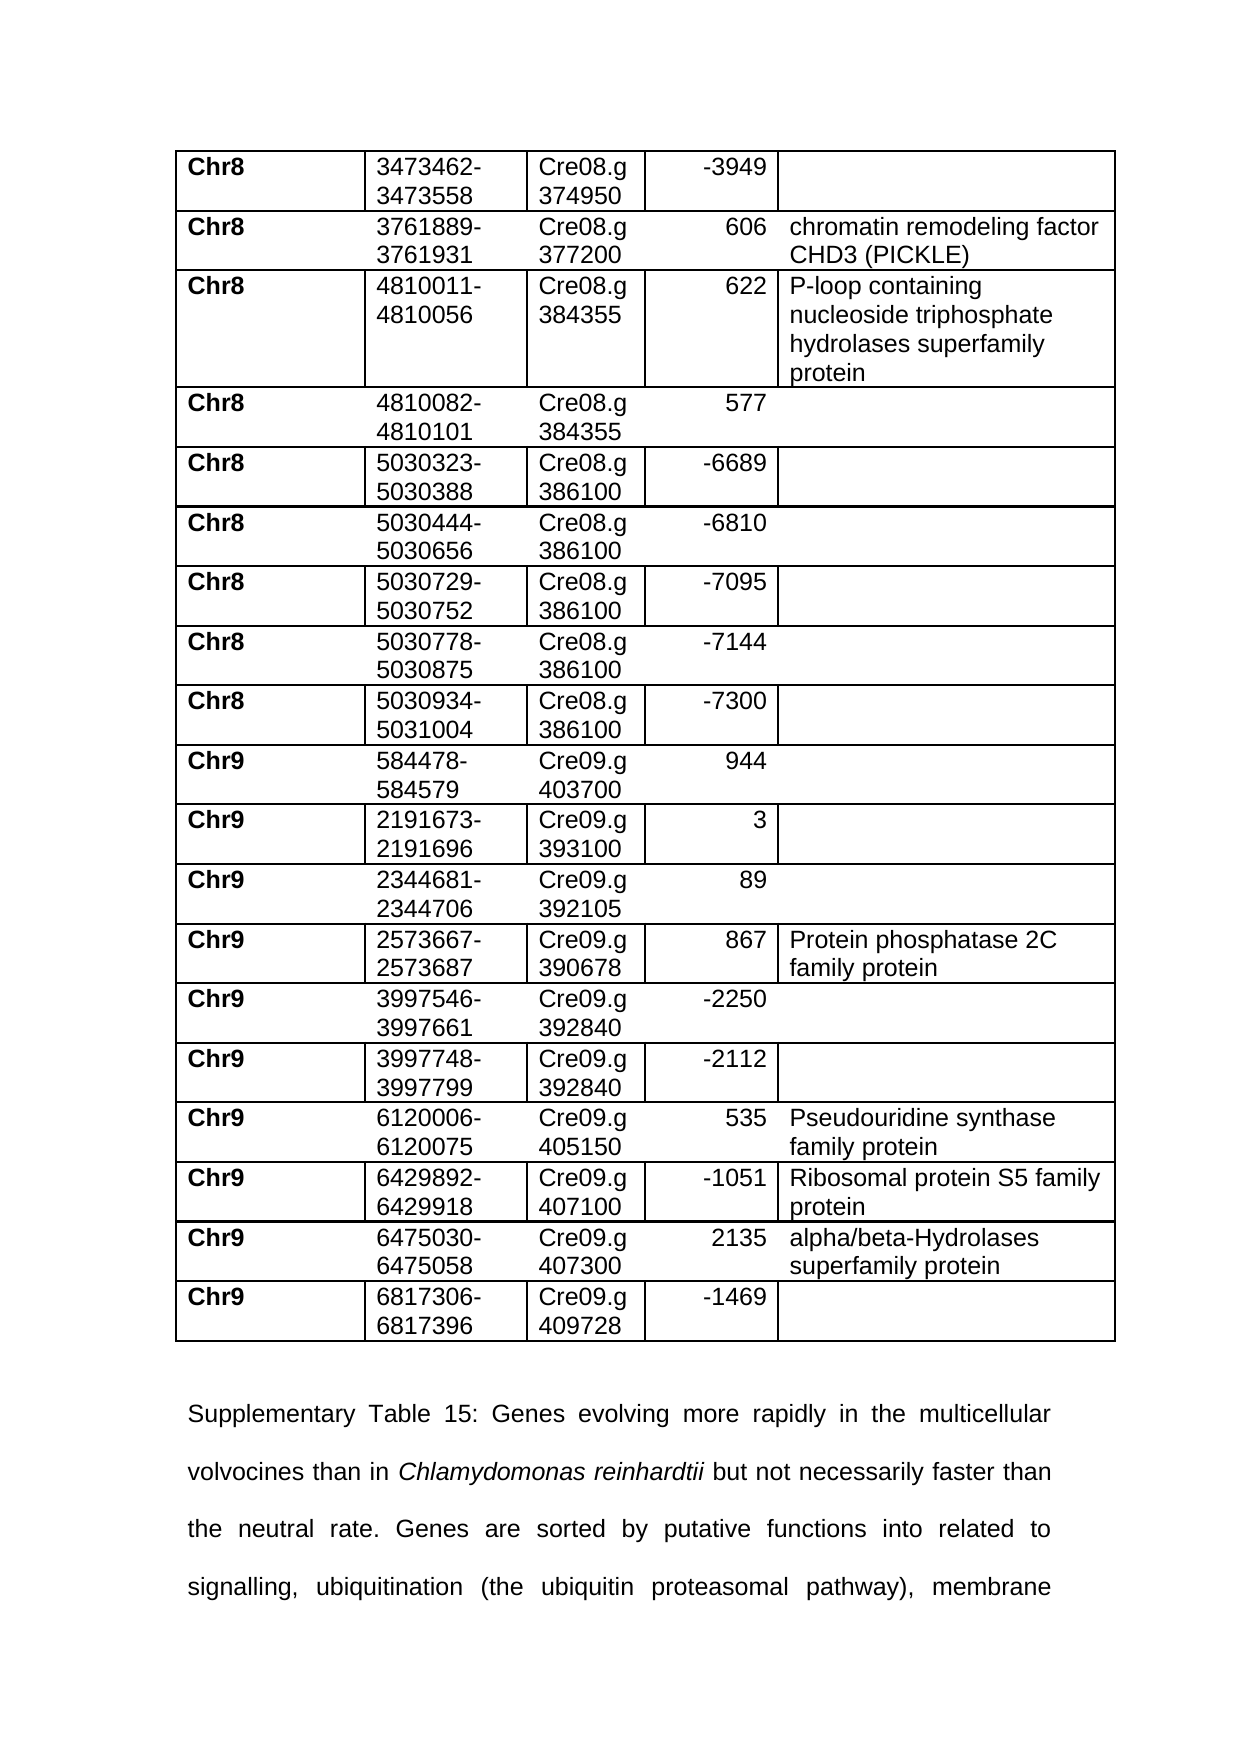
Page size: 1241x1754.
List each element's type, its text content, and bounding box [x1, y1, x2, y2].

table_cell 2344681-2344706 [365, 865, 527, 922]
table_cell [779, 686, 1114, 744]
table_cell Cre09.g409728 [528, 1282, 644, 1339]
table_cell Cre09.g390678 [528, 925, 644, 982]
table_cell 3997546-3997661 [365, 984, 527, 1042]
table_cell -6689 [646, 448, 777, 505]
table_cell Cre09.g393100 [528, 805, 644, 863]
table_cell 89 [645, 865, 778, 922]
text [187, 1399, 1053, 1600]
table_cell 2573667-2573687 [366, 925, 526, 982]
table_cell Cre09.g392840 [527, 984, 645, 1042]
table_cell [778, 627, 1114, 684]
table_cell Chr9 [177, 1103, 365, 1161]
table_cell -1051 [646, 1163, 777, 1220]
table_cell [779, 152, 1114, 209]
table_cell 6120006-6120075 [365, 1103, 527, 1161]
table_cell Chr8 [177, 627, 365, 684]
table_cell [778, 388, 1114, 446]
table_cell Chr8 [177, 271, 364, 386]
table_cell [778, 984, 1114, 1042]
table_cell alpha/beta-Hydrolases superfamily protein [778, 1223, 1114, 1280]
table_cell Chr9 [177, 984, 365, 1042]
table_cell 577 [645, 388, 778, 446]
table_cell 6475030-6475058 [365, 1223, 527, 1280]
table_cell [779, 448, 1114, 505]
table_cell -2250 [645, 984, 778, 1042]
table_cell 5030444-5030656 [365, 508, 527, 565]
table_cell P-loop containing nucleoside triphosphate hydrolases superfamily protein [779, 271, 1114, 386]
table_cell Cre08.g386100 [527, 627, 645, 684]
table_cell Chr8 [177, 567, 364, 624]
table_cell -3949 [646, 152, 777, 209]
table_cell 3 [646, 805, 777, 863]
table_cell Cre08.g384355 [528, 271, 644, 386]
table_cell -7095 [646, 567, 777, 624]
table_cell Chr9 [177, 805, 364, 863]
table_cell Chr9 [177, 1044, 364, 1101]
table_cell 622 [646, 271, 777, 386]
table_cell [779, 805, 1114, 863]
table_cell -2112 [646, 1044, 777, 1101]
table_cell 4810011-4810056 [366, 271, 526, 386]
table_cell 2135 [645, 1223, 778, 1280]
table_cell -7300 [646, 686, 777, 744]
table_cell Cre08.g386100 [527, 508, 645, 565]
table_cell 606 [645, 212, 778, 269]
table_cell Cre09.g405150 [527, 1103, 645, 1161]
table_cell 3761889-3761931 [365, 212, 527, 269]
table_cell 944 [645, 746, 778, 803]
table_cell Chr8 [177, 686, 364, 744]
table_cell Chr8 [177, 212, 365, 269]
table_cell Cre08.g386100 [528, 567, 644, 624]
table_cell 584478-584579 [365, 746, 527, 803]
table_cell Chr8 [177, 448, 364, 505]
table_cell Chr9 [177, 1223, 365, 1280]
table_cell Cre09.g407100 [528, 1163, 644, 1220]
table_cell chromatin remodeling factor CHD3 (PICKLE) [778, 212, 1114, 269]
table_cell Chr9 [177, 865, 365, 922]
table_cell Chr8 [177, 388, 365, 446]
table_cell Ribosomal protein S5 family protein [779, 1163, 1114, 1220]
table_cell 2191673-2191696 [366, 805, 526, 863]
table_cell Chr9 [177, 746, 365, 803]
table_cell Cre08.g386100 [528, 448, 644, 505]
table_cell Cre08.g377200 [527, 212, 645, 269]
table_cell -1469 [646, 1282, 777, 1339]
table_cell 5030729-5030752 [366, 567, 526, 624]
table_cell Cre09.g392840 [528, 1044, 644, 1101]
table_cell -6810 [645, 508, 778, 565]
table_cell [779, 567, 1114, 624]
table_cell Cre08.g386100 [528, 686, 644, 744]
table_cell Protein phosphatase 2C family protein [779, 925, 1114, 982]
table_cell 6429892-6429918 [366, 1163, 526, 1220]
table_cell 3997748-3997799 [366, 1044, 526, 1101]
table_cell [778, 865, 1114, 922]
table_cell [778, 746, 1114, 803]
table_cell Cre09.g403700 [527, 746, 645, 803]
table_cell Cre08.g384355 [527, 388, 645, 446]
table_cell 5030323-5030388 [366, 448, 526, 505]
table_cell [779, 1044, 1114, 1101]
table_cell 867 [646, 925, 777, 982]
table_cell [778, 508, 1114, 565]
table_cell 4810082-4810101 [365, 388, 527, 446]
table_cell 5030934-5031004 [366, 686, 526, 744]
table_cell Cre09.g392105 [527, 865, 645, 922]
table_cell -7144 [645, 627, 778, 684]
table_cell Chr8 [177, 508, 365, 565]
table_cell Chr9 [177, 925, 364, 982]
table_cell 3473462-3473558 [366, 152, 526, 209]
table_cell Pseudouridine synthase family protein [778, 1103, 1114, 1161]
table_cell Chr9 [177, 1282, 364, 1339]
table_cell 535 [645, 1103, 778, 1161]
table_cell Cre09.g407300 [527, 1223, 645, 1280]
table_cell 5030778-5030875 [365, 627, 527, 684]
table_cell 6817306-6817396 [366, 1282, 526, 1339]
table_cell Chr9 [177, 1163, 364, 1220]
table_cell [779, 1282, 1114, 1339]
table_cell Cre08.g374950 [528, 152, 644, 209]
table_cell Chr8 [177, 152, 364, 209]
